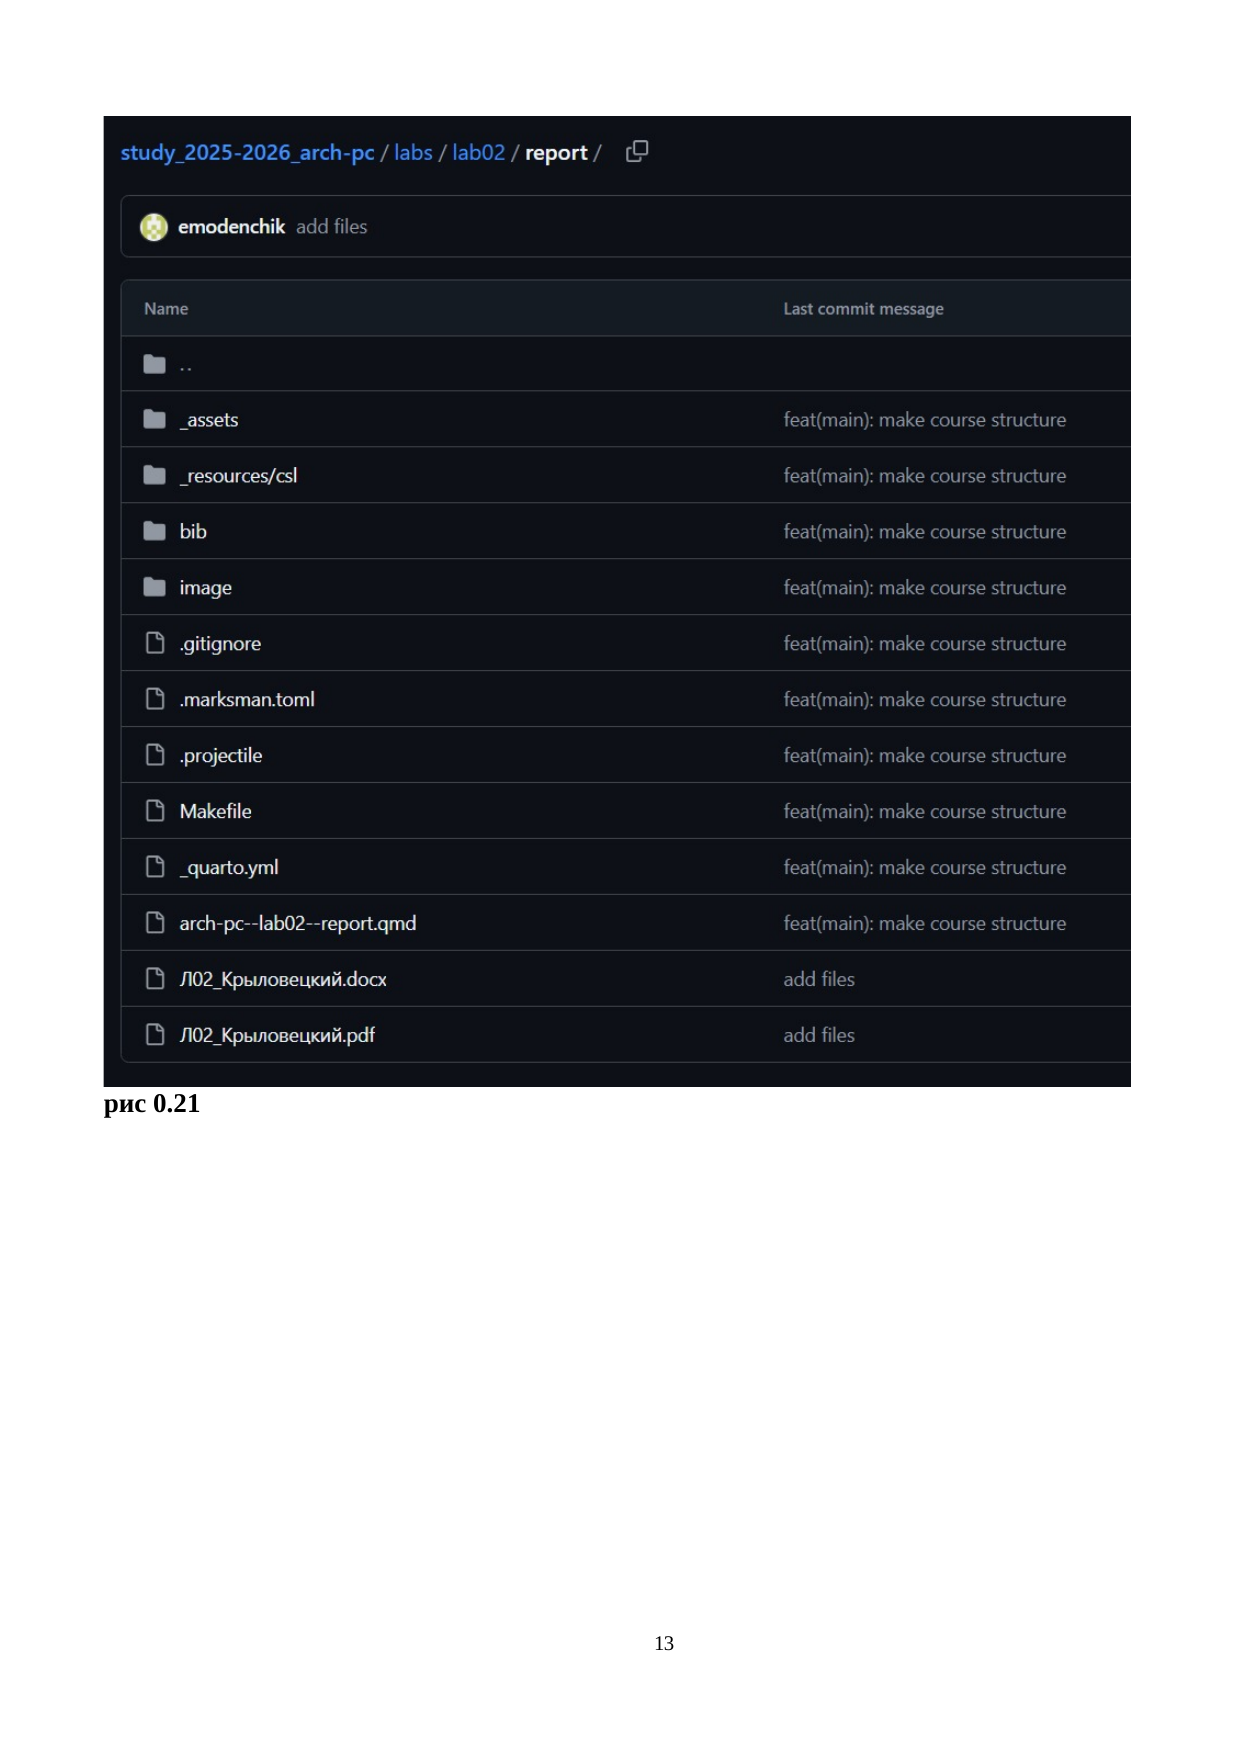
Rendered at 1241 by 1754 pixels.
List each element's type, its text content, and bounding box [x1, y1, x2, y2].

subtitle рис 0.21 [103, 1087, 1196, 1118]
picture [103, 116, 1131, 1087]
